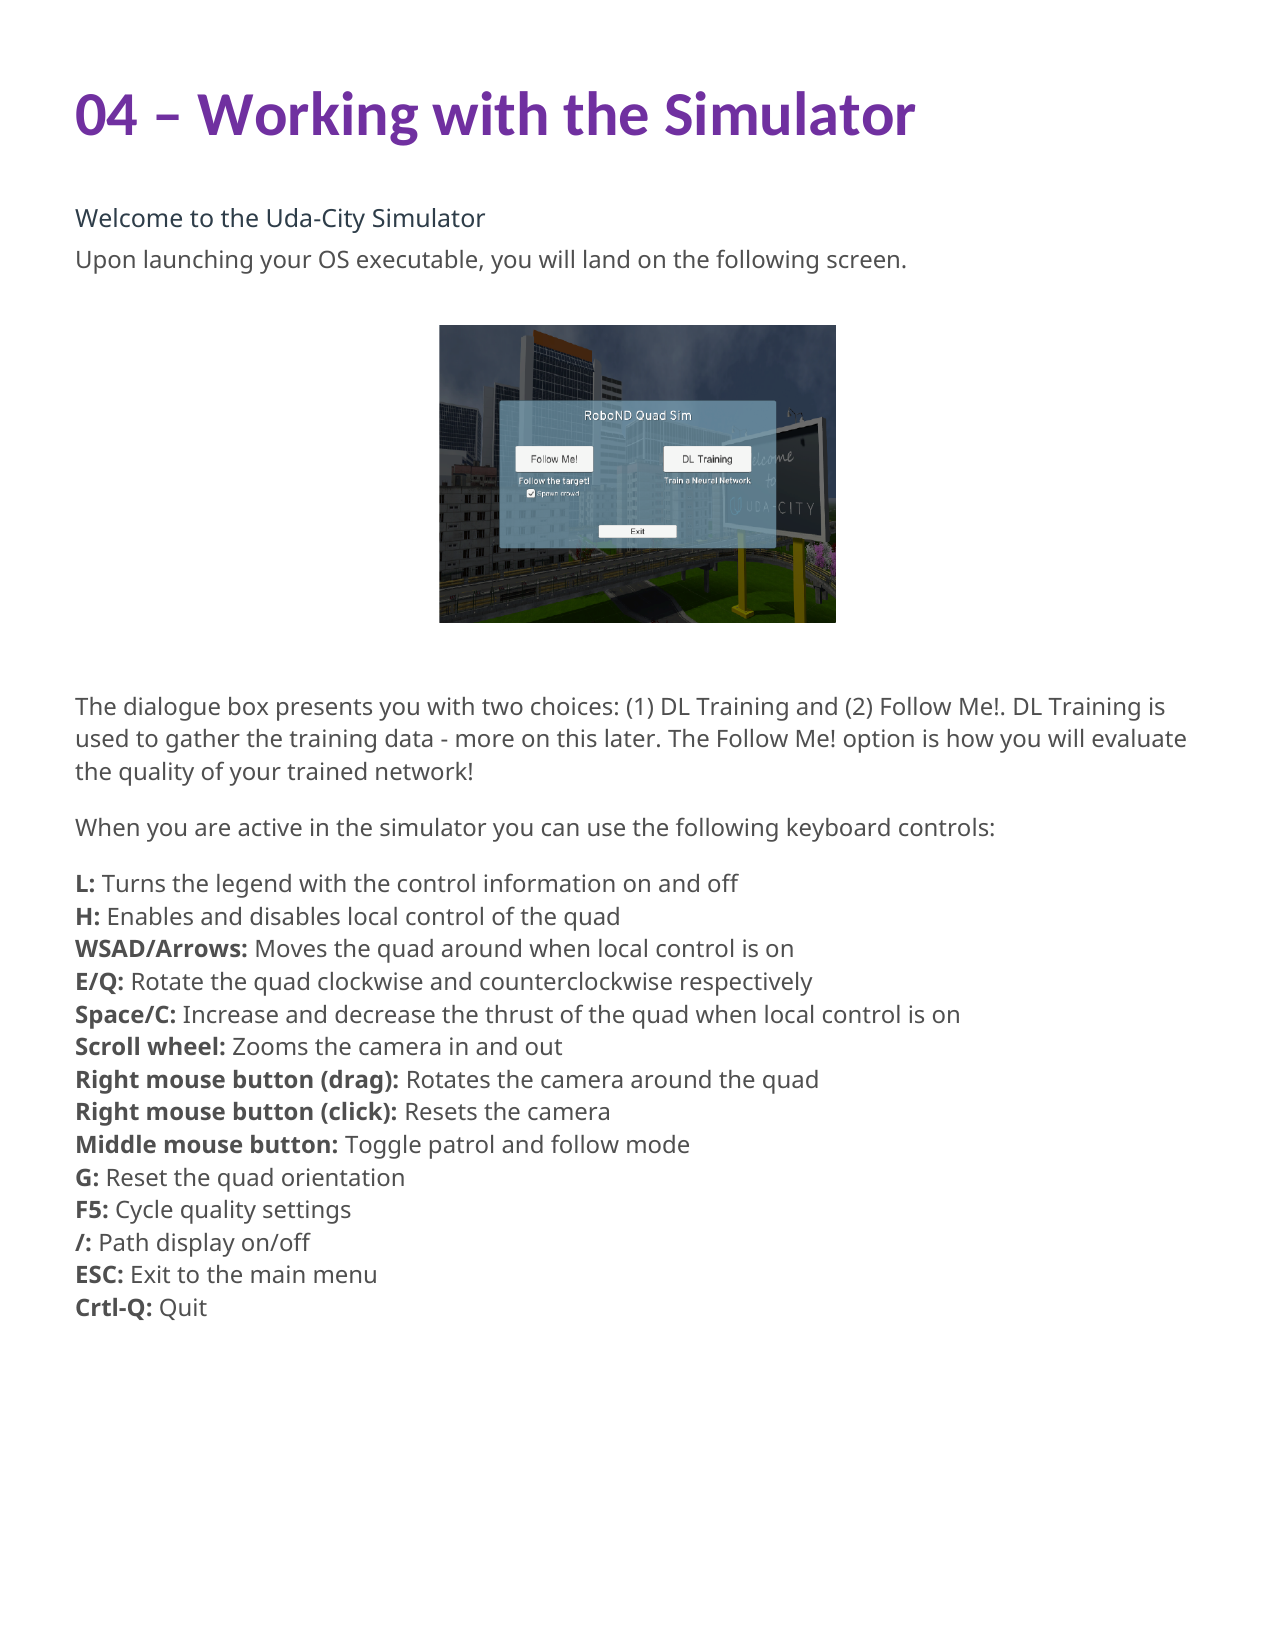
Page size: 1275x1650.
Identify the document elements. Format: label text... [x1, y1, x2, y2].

text When you are active in the simulator you can use the following keyboard controls: [75, 811, 1200, 843]
text Right mouse button (drag): Rotates the camera around the quad [75, 1063, 1200, 1095]
text Right mouse button (click): Resets the camera [75, 1095, 1200, 1128]
picture [439, 325, 836, 623]
text ESC: Exit to the main menu [75, 1258, 1200, 1291]
text G: Reset the quad orientation [75, 1160, 1200, 1193]
text L: Turns the legend with the control information on and off [75, 867, 1200, 899]
text E/Q: Rotate the quad clockwise and counterclockwise respectively [75, 965, 1200, 997]
text The dialogue box presents you with two choices: (1) DL Training and (2) Follow Me!. DL Training is used to gather the training data - more on this later. The Follow Me! option is how you will evaluate the quality of your trained network! [75, 690, 1200, 787]
text Scroll wheel: Zooms the camera in and out [75, 1030, 1200, 1063]
text Middle mouse button: Toggle patrol and follow mode [75, 1128, 1200, 1160]
text WSAD/Arrows: Moves the quad around when local control is on [75, 932, 1200, 965]
text /: Path display on/off [75, 1226, 1200, 1258]
text Crtl-Q: Quit [75, 1291, 1200, 1323]
subtitle Welcome to the Uda-City Simulator [75, 201, 1200, 235]
text Upon launching your OS executable, you will land on the following screen. [75, 243, 1200, 276]
text H: Enables and disables local control of the quad [75, 899, 1200, 932]
text 04 – Working with the Simulator [75, 75, 1200, 151]
text Space/C: Increase and decrease the thrust of the quad when local control is on [75, 997, 1200, 1030]
text F5: Cycle quality settings [75, 1193, 1200, 1226]
